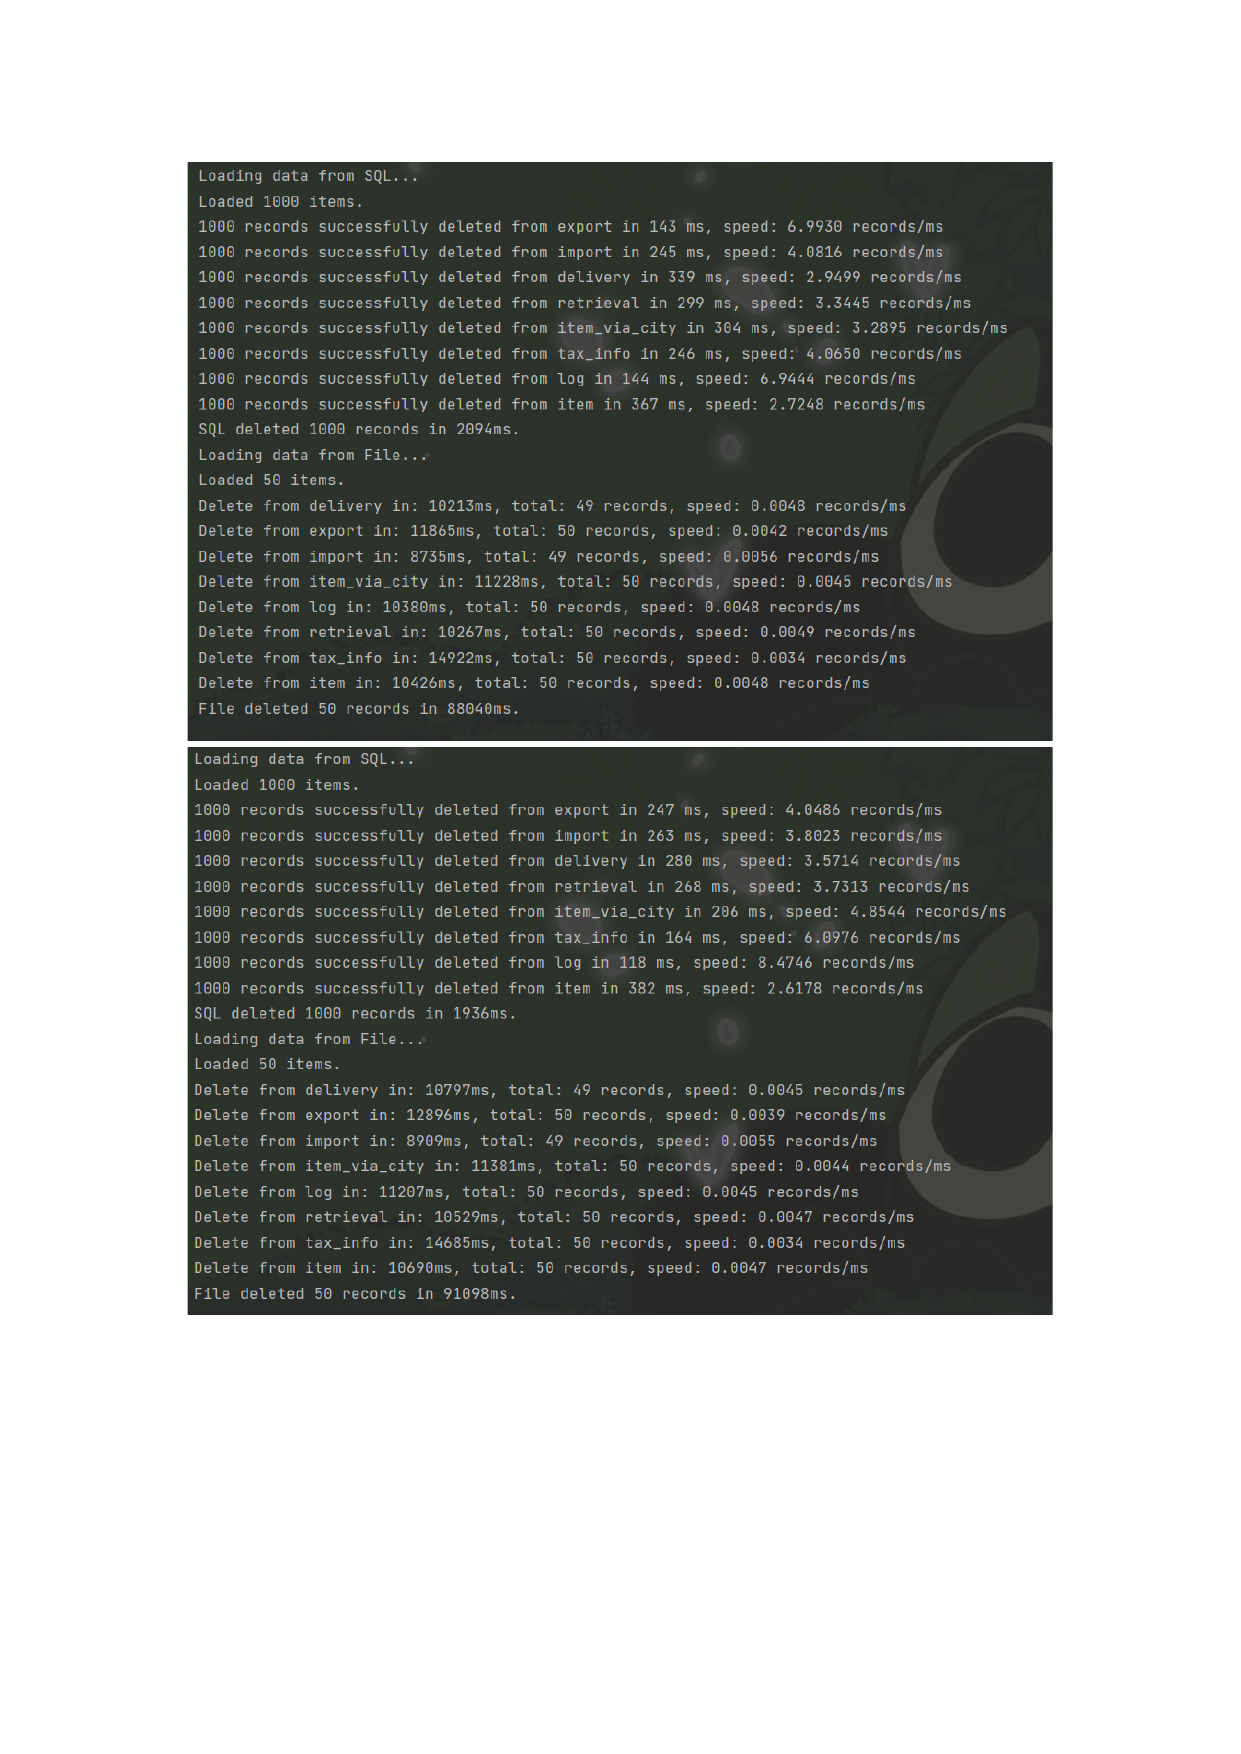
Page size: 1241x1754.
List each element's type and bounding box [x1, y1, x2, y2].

picture [187, 747, 1053, 1315]
picture [187, 162, 1053, 741]
